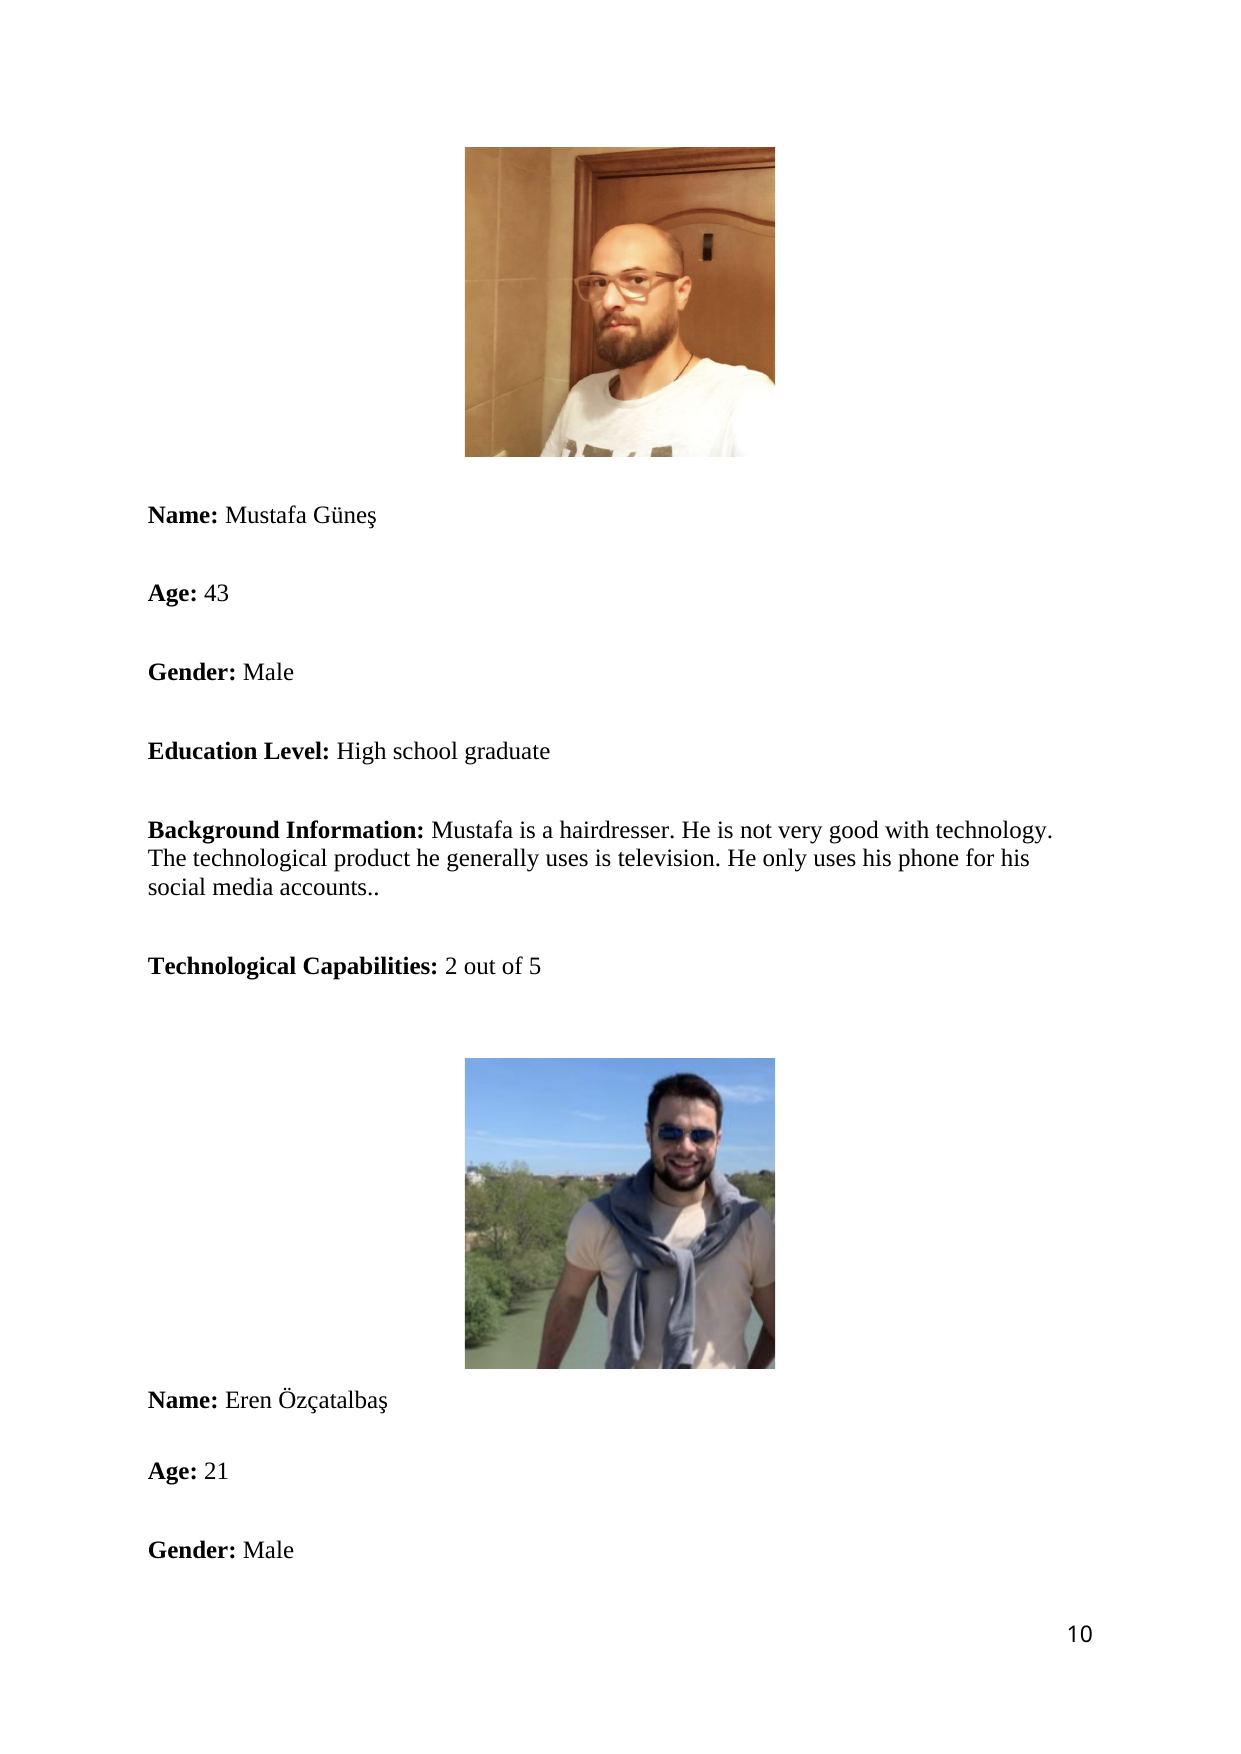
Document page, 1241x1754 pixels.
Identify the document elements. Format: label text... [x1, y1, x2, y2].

text Age: 21 [148, 1456, 1093, 1485]
text Education Level: High school graduate [148, 736, 1093, 765]
text Gender: Male [148, 657, 1093, 686]
text Technological Capabilities: 2 out of 5 [148, 951, 1093, 980]
text Age: 43 [148, 578, 1093, 607]
text Name: Eren Özçatalbaş [148, 1386, 1093, 1414]
text Background Information: Mustafa is a hairdresser. He is not very good with technology. The technological product he generally uses is television. He only uses his phone for his social media accounts.. [148, 815, 1093, 901]
text Gender: Male [148, 1535, 1093, 1563]
picture [464, 147, 776, 458]
text Name: Mustafa Güneş [148, 500, 1093, 528]
picture [464, 1058, 776, 1369]
